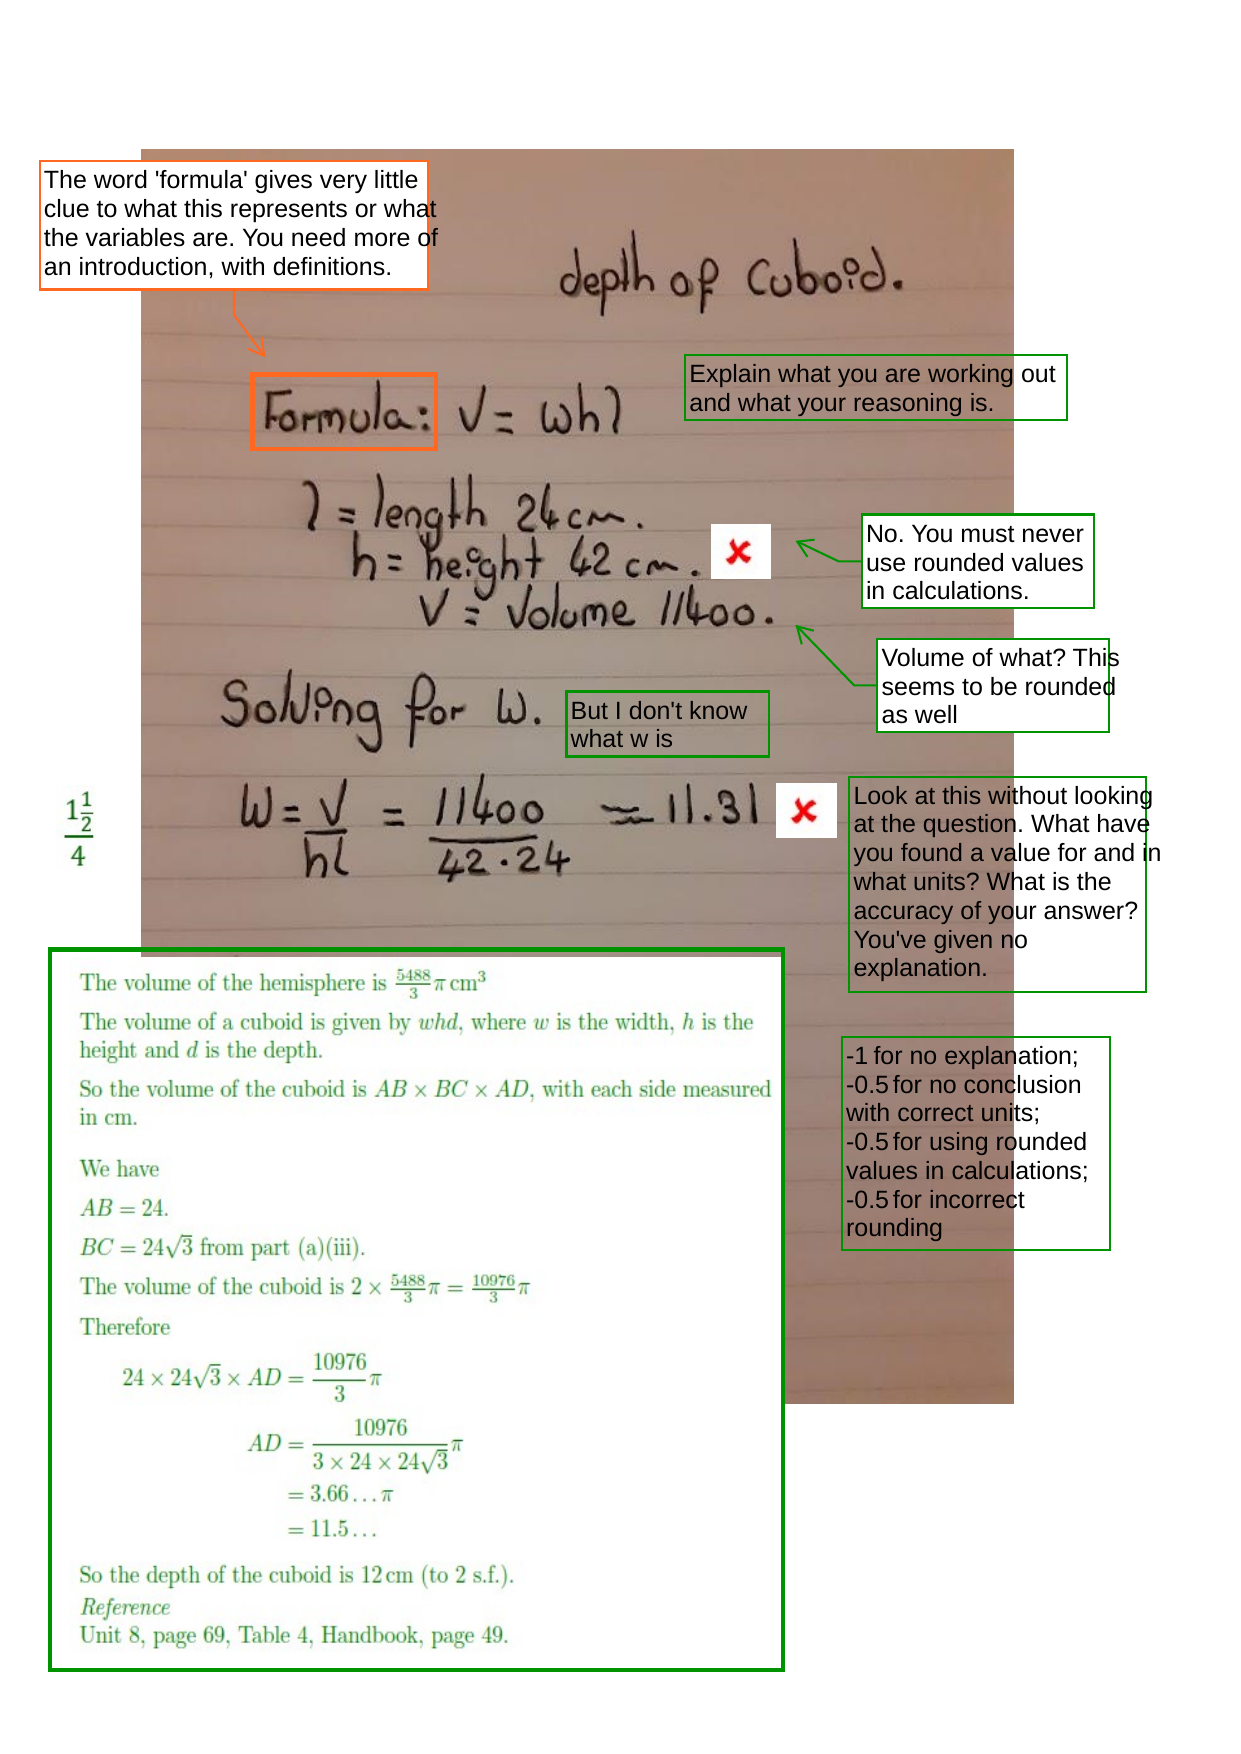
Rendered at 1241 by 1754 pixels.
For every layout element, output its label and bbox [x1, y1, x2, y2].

picture [56, 785, 102, 883]
picture [843, 1038, 1014, 1249]
picture [1008, 1196, 1014, 1206]
picture [686, 356, 1014, 419]
picture [1006, 1138, 1014, 1149]
picture [1006, 854, 1013, 860]
picture [850, 778, 1014, 991]
picture [1006, 1081, 1014, 1091]
picture [141, 149, 1014, 1404]
picture [69, 952, 781, 1664]
